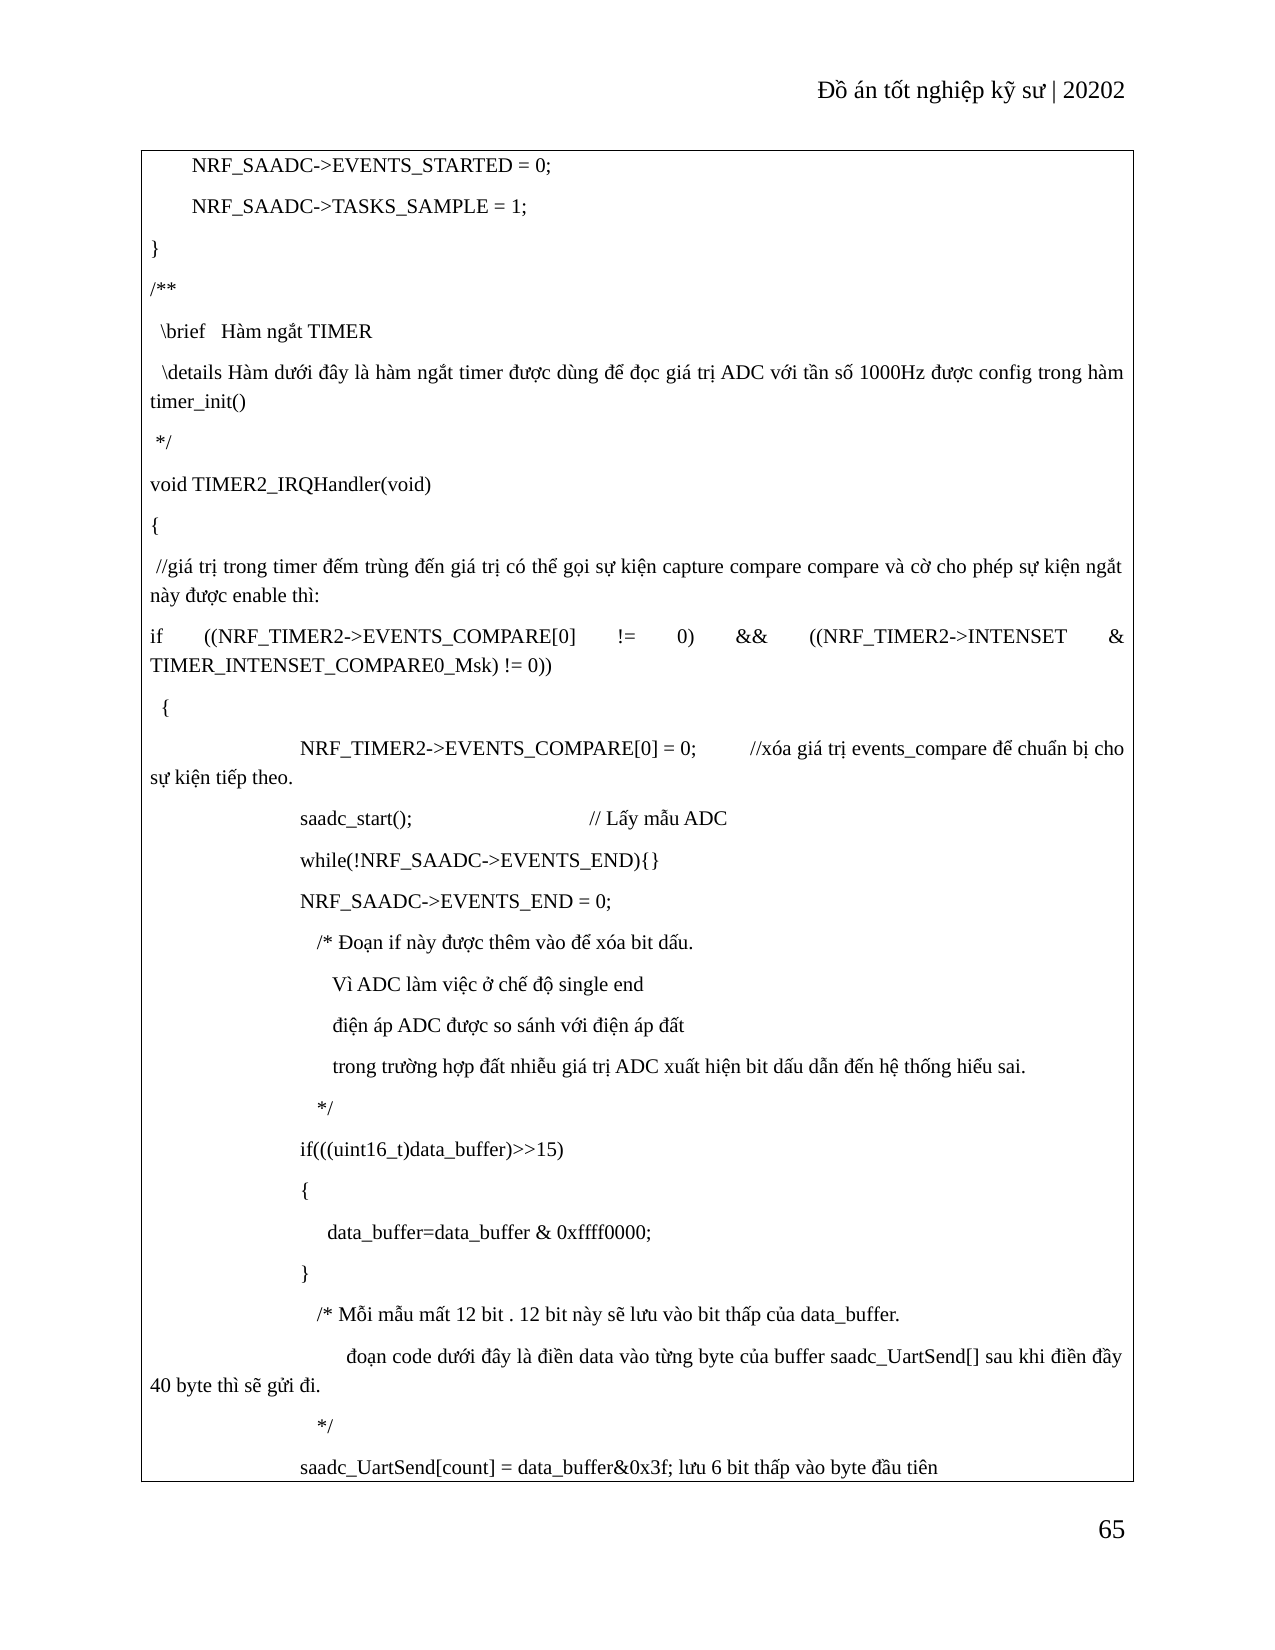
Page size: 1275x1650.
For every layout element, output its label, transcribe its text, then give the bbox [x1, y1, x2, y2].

text */ [142, 1092, 1133, 1120]
text if(((uint16_t)data_buffer)>>15) [142, 1134, 1133, 1161]
text { [142, 510, 1133, 537]
text } [142, 233, 1133, 260]
text /* Mỗi mẫu mất 12 bit . 12 bit này sẽ lưu vào bit thấp của data_buffer. [142, 1299, 1133, 1326]
text NRF_SAADC->EVENTS_STARTED = 0; [142, 151, 1133, 177]
text /** [142, 274, 1133, 301]
text //giá trị trong timer đếm trùng đến giá trị có thể gọi sự kiện capture compare compare và cờ cho phép sự kiện ngắt này được enable thì: [142, 551, 1133, 607]
text \details Hàm dưới đây là hàm ngắt timer được dùng để đọc giá trị ADC với tần số 1000Hz được config trong hàm timer_init() [142, 357, 1133, 413]
text saadc_start(); // Lấy mẫu ADC [142, 803, 1133, 830]
text { [142, 691, 1133, 719]
text void TIMER2_IRQHandler(void) [142, 468, 1133, 496]
text { [142, 1175, 1133, 1202]
text đoạn code dưới đây là điền data vào từng byte của buffer saadc_UartSend[] sau khi điền đầy 40 byte thì sẽ gửi đi. [142, 1341, 1133, 1397]
text NRF_SAADC->EVENTS_END = 0; [142, 886, 1133, 913]
text while(!NRF_SAADC->EVENTS_END){} [142, 844, 1133, 872]
text /* Đoạn if này được thêm vào để xóa bit dấu. [142, 927, 1133, 954]
text if ((NRF_TIMER2->EVENTS_COMPARE[0] != 0) && ((NRF_TIMER2->INTENSET & TIMER_INTENSET_COMPARE0_Msk) != 0)) [142, 621, 1133, 677]
text data_buffer=data_buffer & 0xffff0000; [142, 1217, 1133, 1244]
text NRF_TIMER2->EVENTS_COMPARE[0] = 0; //xóa giá trị events_compare để chuẩn bị cho sự kiện tiếp theo. [142, 733, 1133, 789]
text */ [142, 427, 1133, 454]
text */ [142, 1411, 1133, 1438]
text \brief Hàm ngắt TIMER [142, 315, 1133, 343]
text Vì ADC làm việc ở chế độ single end [142, 968, 1133, 996]
text saadc_UartSend[count] = data_buffer&0x3f; lưu 6 bit thấp vào byte đầu tiên [142, 1452, 1133, 1481]
text } [142, 1258, 1133, 1285]
text điện áp ADC được so sánh với điện áp đất [142, 1010, 1133, 1037]
text trong trường hợp đất nhiễu giá trị ADC xuất hiện bit dấu dẫn đến hệ thống hiểu sai. [142, 1051, 1133, 1078]
text NRF_SAADC->TASKS_SAMPLE = 1; [142, 191, 1133, 218]
